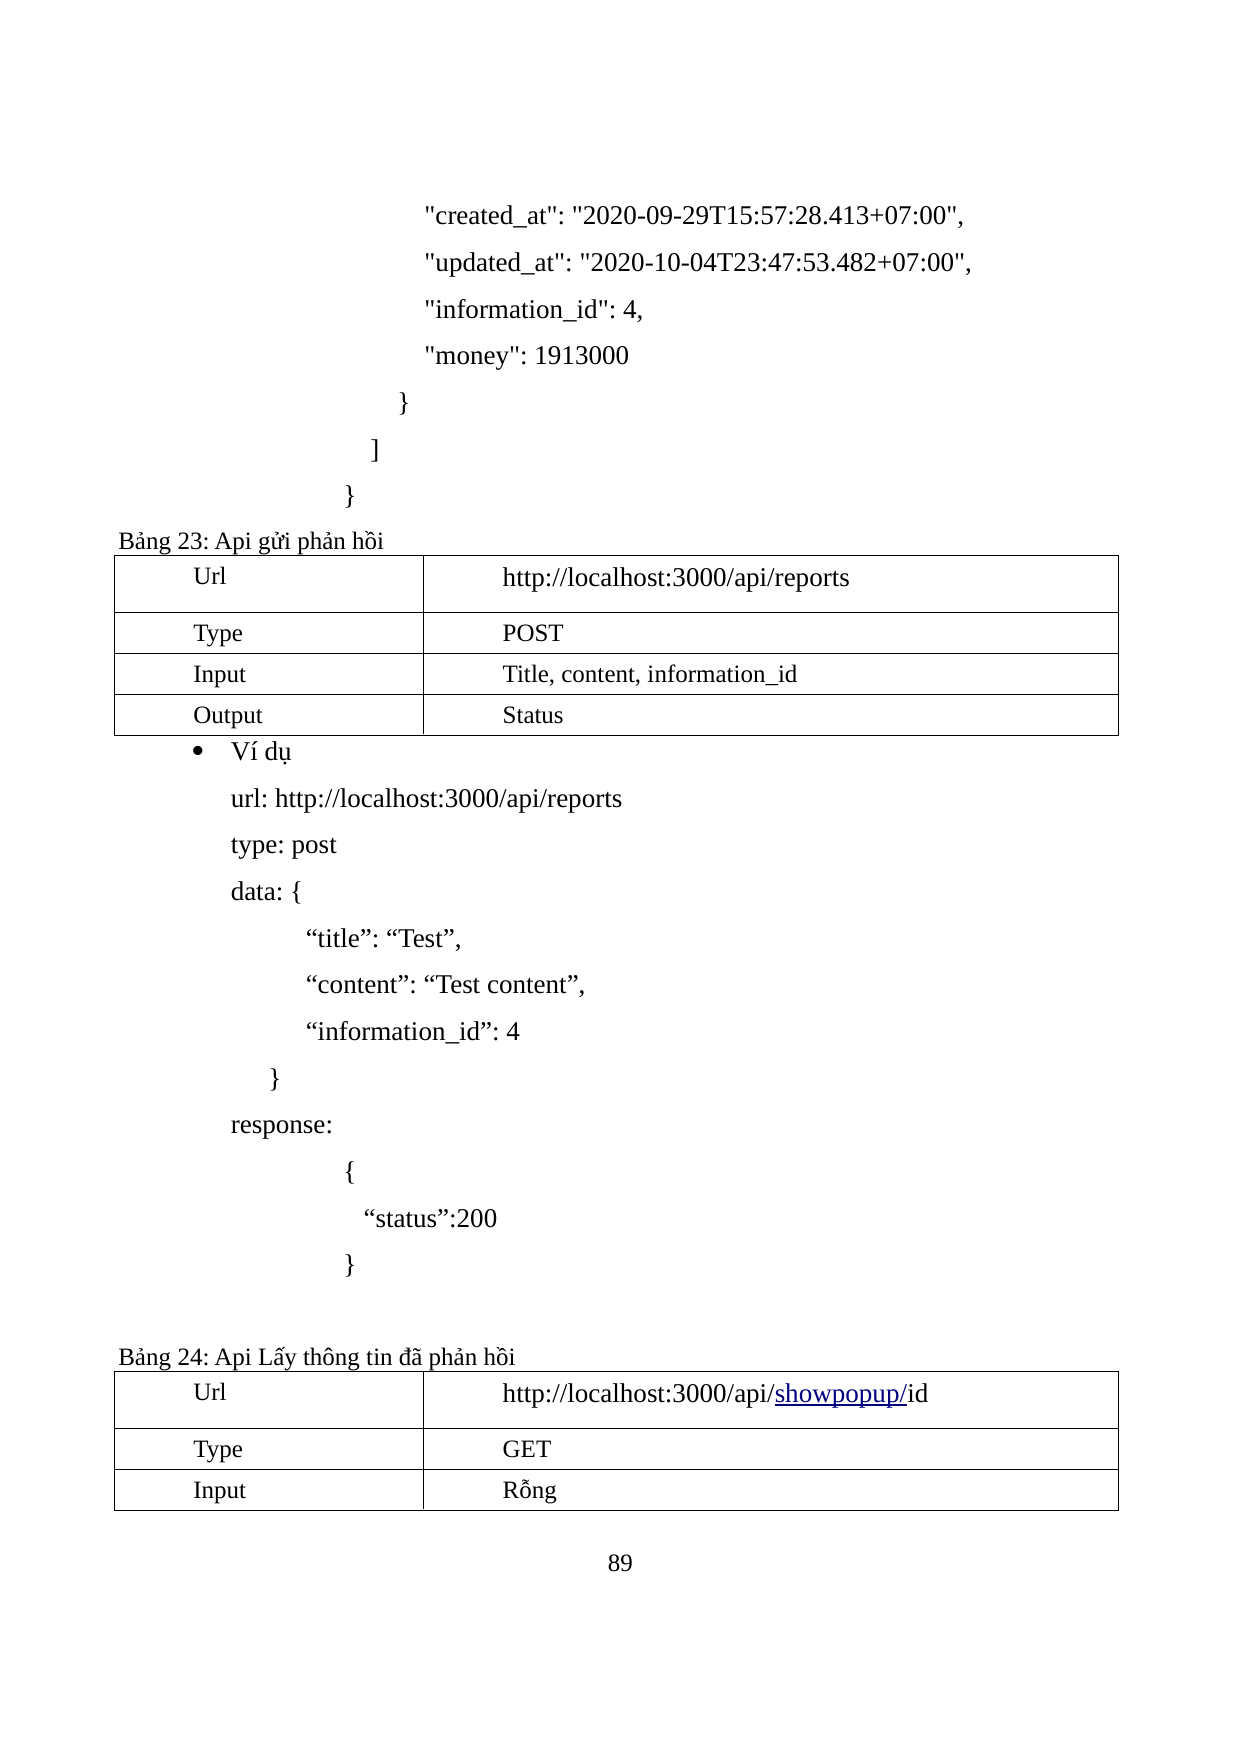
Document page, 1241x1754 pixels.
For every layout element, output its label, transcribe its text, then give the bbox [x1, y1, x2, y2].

table_header Url [115, 556, 423, 612]
text data: { [231, 875, 1122, 906]
list Ví dụ [193, 735, 1122, 766]
table_header http://localhost:3000/api/showpopup/id [424, 1372, 1118, 1428]
text } [343, 1248, 1122, 1280]
text “content”: “Test content”, [306, 968, 1122, 1000]
table_cell Output [115, 695, 423, 734]
table_cell Status [424, 695, 1118, 734]
text ] [343, 433, 1122, 464]
text response: [231, 1108, 1122, 1140]
table_cell Type [115, 1429, 423, 1469]
table_cell Rỗng [424, 1470, 1118, 1509]
text } [343, 386, 1122, 417]
table_cell GET [424, 1429, 1118, 1469]
text } [343, 479, 1122, 511]
table_cell Title, content, information_id [424, 654, 1118, 694]
table_cell Input [115, 1470, 423, 1509]
table_cell Input [115, 654, 423, 694]
text url: http://localhost:3000/api/reports [231, 782, 1122, 813]
table_cell Type [115, 613, 423, 653]
text "updated_at": "2020-10-04T23:47:53.482+07:00", [343, 246, 1122, 277]
text Bảng 23: Api gửi phản hồi [118, 526, 1122, 555]
text "money": 1913000 [343, 339, 1122, 371]
text "information_id": 4, [343, 293, 1122, 324]
table_cell POST [424, 613, 1118, 653]
text “title”: “Test”, [306, 922, 1122, 953]
text } [268, 1062, 1122, 1093]
text { [343, 1155, 1122, 1186]
text “status”:200 [343, 1202, 1122, 1233]
text "created_at": "2020-09-29T15:57:28.413+07:00", [343, 199, 1122, 231]
text Bảng 24: Api Lấy thông tin đã phản hồi [118, 1342, 1122, 1371]
text “information_id”: 4 [306, 1015, 1122, 1046]
text type: post [231, 828, 1122, 860]
table_header http://localhost:3000/api/reports [424, 556, 1118, 612]
table_header Url [115, 1372, 423, 1428]
